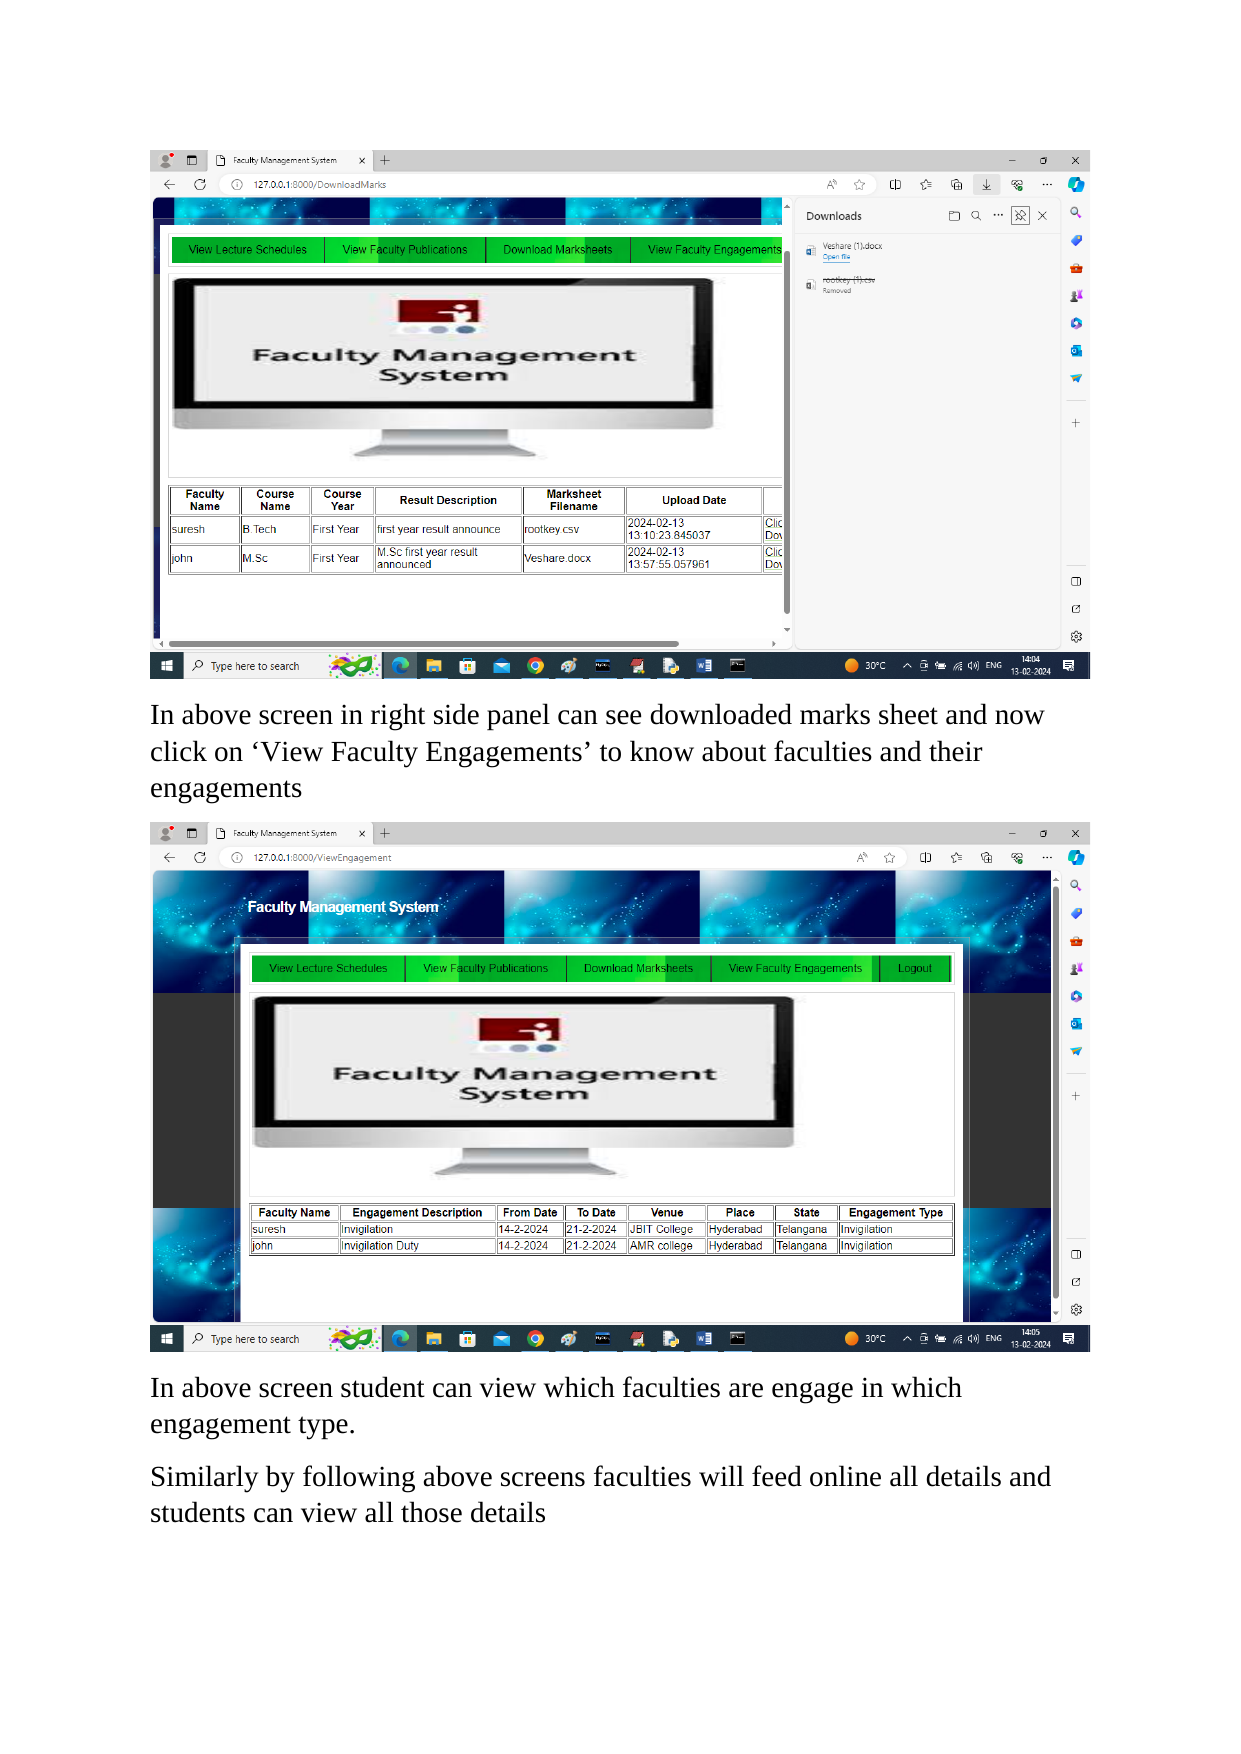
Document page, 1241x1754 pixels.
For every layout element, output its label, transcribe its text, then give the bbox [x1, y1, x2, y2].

picture [150, 822, 1091, 1352]
text Similarly by following above screens faculties will feed online all details and students can view all those details [150, 1459, 1090, 1529]
text In above screen student can view which faculties are engage in which engagement type. [150, 1370, 1090, 1440]
picture [150, 150, 1091, 679]
text In above screen in right side panel can see downloaded marks sheet and now click on ‘View Faculty Engagements’ to know about faculties and their engagements [150, 697, 1090, 803]
